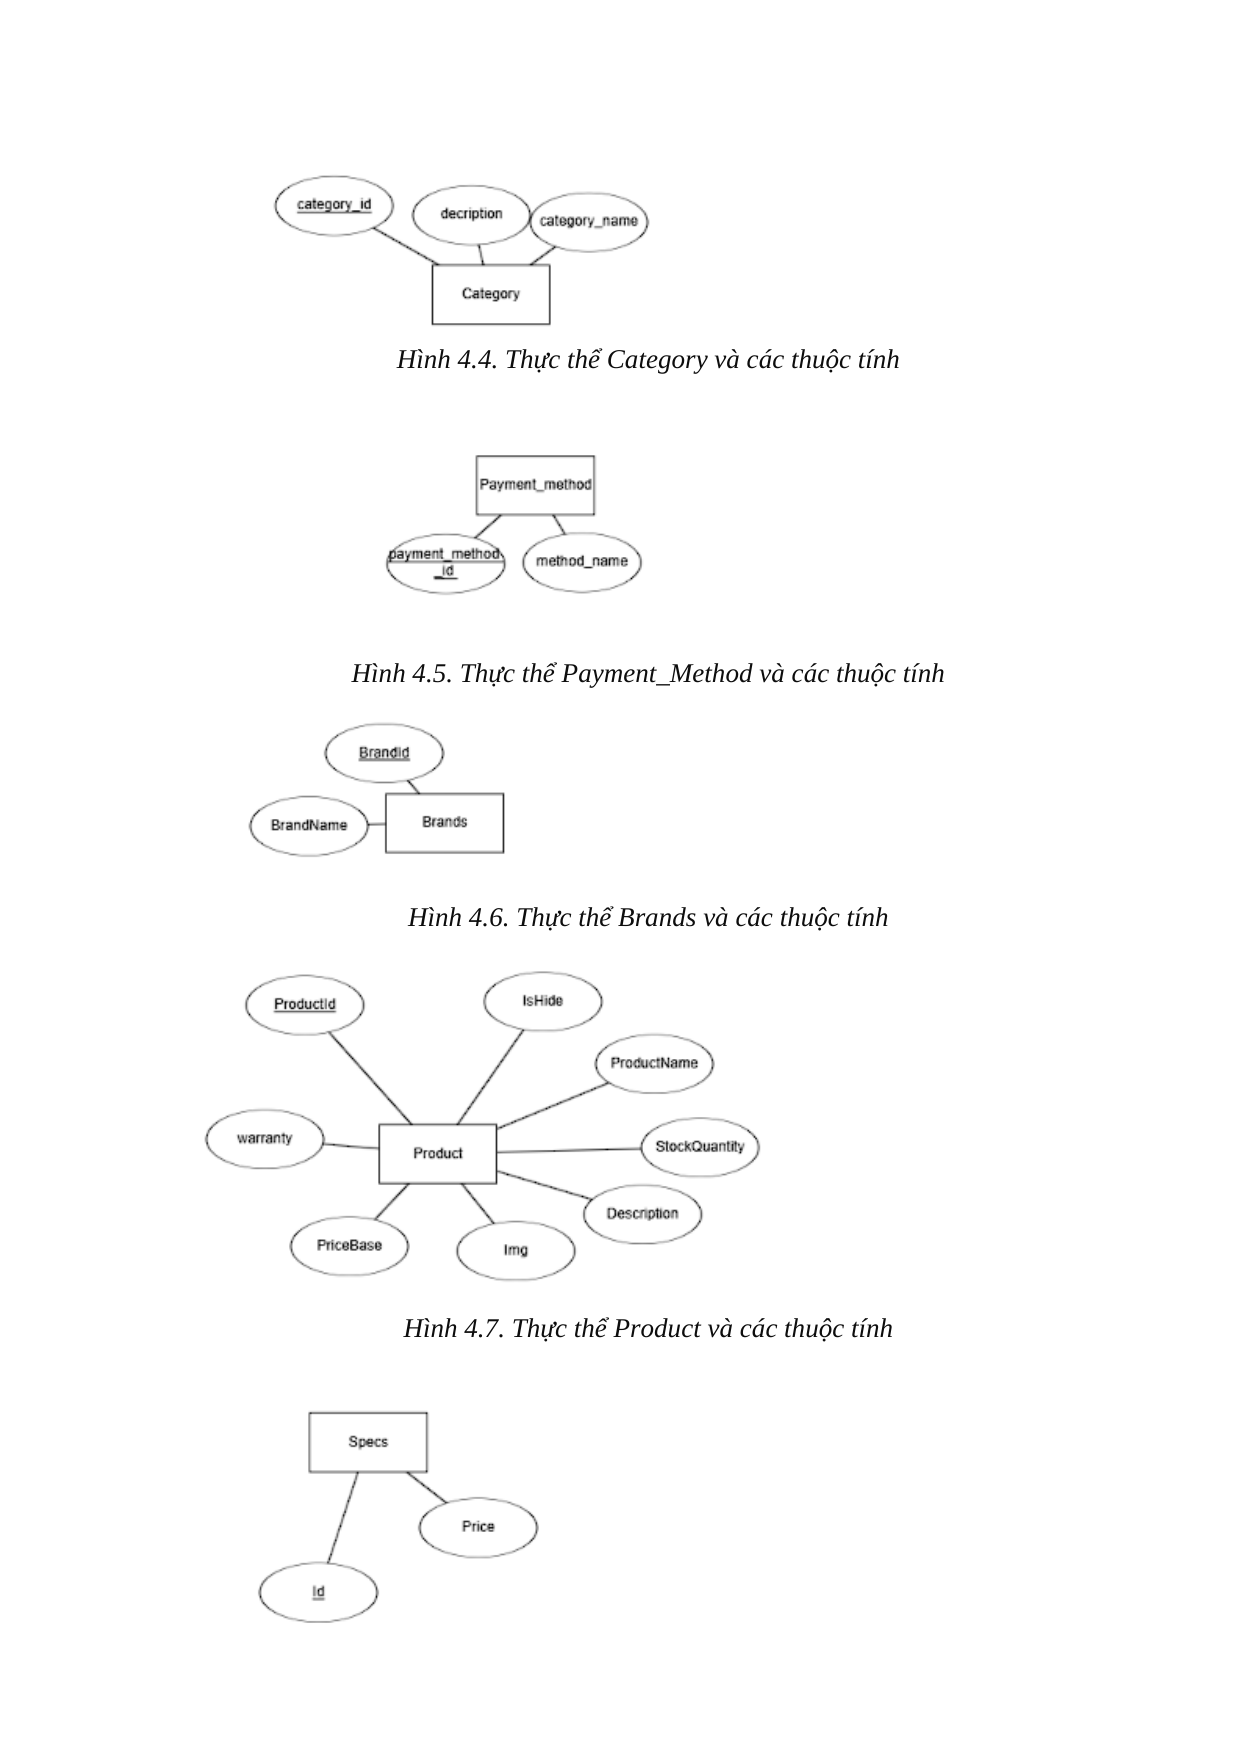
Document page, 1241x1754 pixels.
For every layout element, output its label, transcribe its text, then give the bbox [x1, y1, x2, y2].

picture [177, 688, 597, 901]
picture [177, 1342, 585, 1634]
picture [252, 374, 739, 658]
picture [177, 118, 712, 344]
text Hình 4.4. Thực thể Category và các thuộc tính [177, 343, 1122, 374]
text Hình 4.7. Thực thể Product và các thuộc tính [177, 1312, 1122, 1343]
picture [177, 932, 840, 1312]
text Hình 4.6. Thực thể Brands và các thuộc tính [177, 901, 1122, 932]
text Hình 4.5. Thực thể Payment_Method và các thuộc tính [177, 657, 1122, 688]
